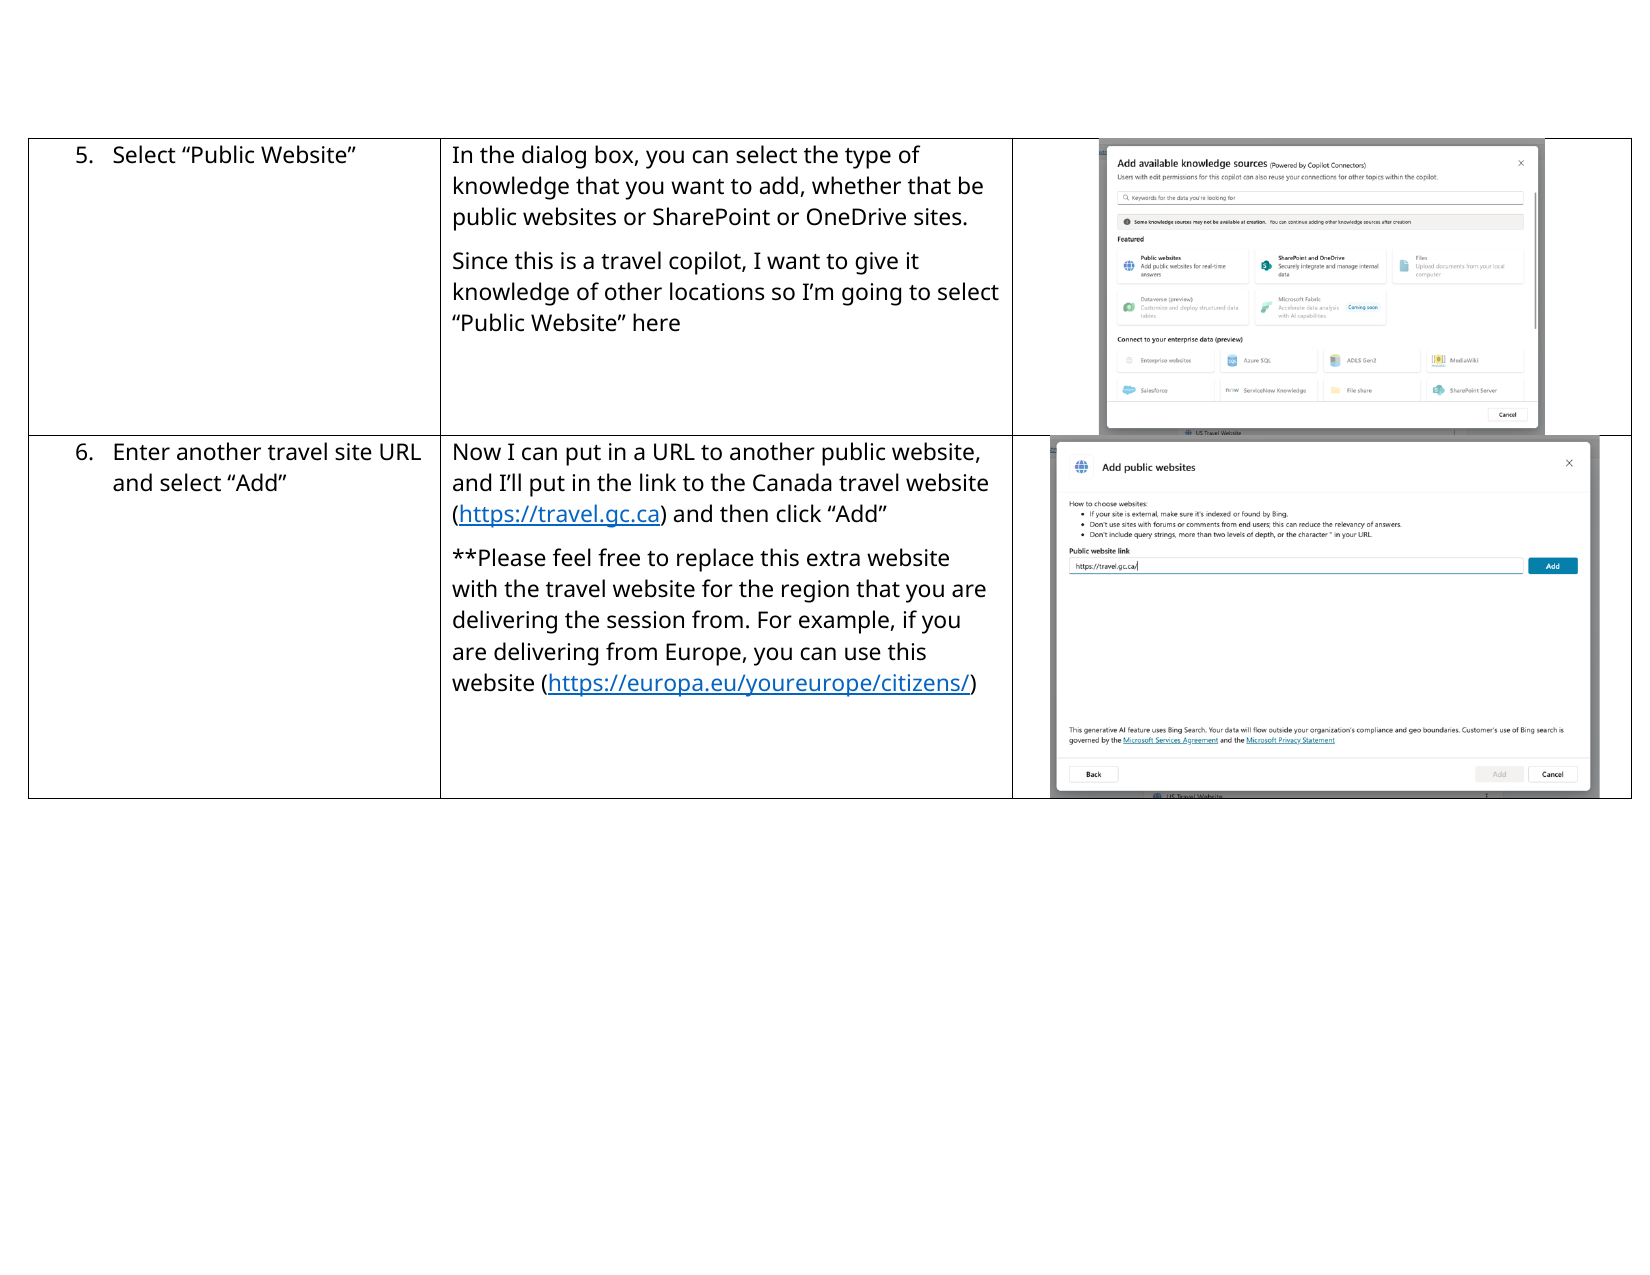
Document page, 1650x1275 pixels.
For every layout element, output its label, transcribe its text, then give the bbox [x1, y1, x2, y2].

table_cell Select “Public Website” [29, 139, 440, 434]
table_cell Now I can put in a URL to another public website, and I’ll put in the link to the Canada travel website (https://travel.gc.ca) and then click “Add” **Please feel free to replace this extra website with the travel website for the region that you are delivering the session from. For example, if you are delivering from Europe, you can use this website (https://europa.eu/youreurope/citizens/) [441, 436, 1012, 798]
picture [1050, 138, 1600, 798]
table_cell [1600, 436, 1631, 798]
table_cell In the dialog box, you can select the type of knowledge that you want to add, whether that be public websites or SharePoint or OneDrive sites. Since this is a travel copilot, I want to give it knowledge of other locations so I’m going to select “Public Website” here [441, 139, 1012, 434]
table_cell [1545, 139, 1631, 434]
table_cell [1013, 436, 1050, 798]
table_cell [1013, 139, 1098, 434]
table_cell Enter another travel site URL and select “Add” [29, 436, 440, 798]
